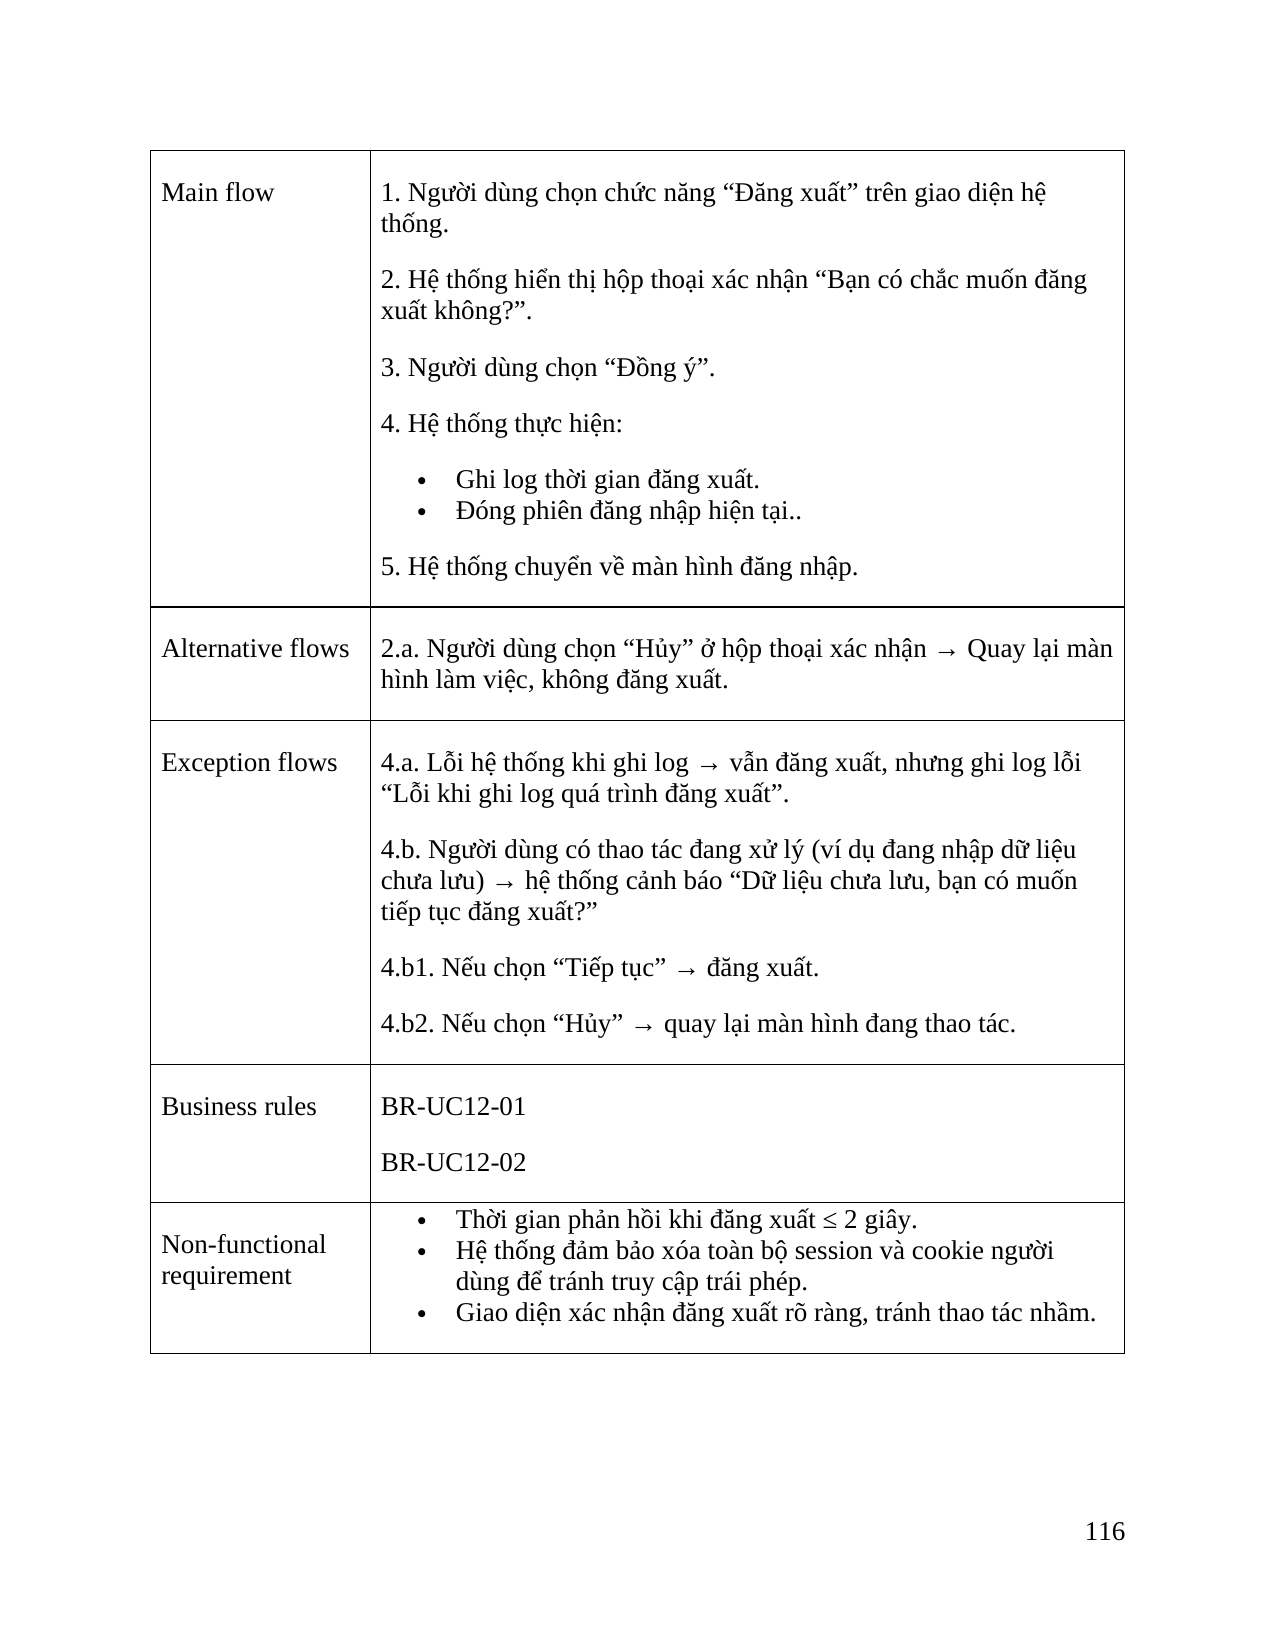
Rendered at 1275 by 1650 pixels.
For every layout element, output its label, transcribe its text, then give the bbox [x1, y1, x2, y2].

table_cell 1. Người dùng chọn chức năng “Đăng xuất” trên giao diện hệ thống. 2. Hệ thống hiển thị hộp thoại xác nhận “Bạn có chắc muốn đăng xuất không?”. 3. Người dùng chọn “Đồng ý”. 4. Hệ thống thực hiện: Ghi log thời gian đăng xuất. Đóng phiên đăng nhập hiện tại.. 5. Hệ thống chuyển về màn hình đăng nhập. [371, 151, 1124, 606]
table_cell Alternative flows [151, 608, 370, 720]
table_cell Non-functional requirement [151, 1203, 370, 1353]
table_cell 4.a. Lỗi hệ thống khi ghi log → vẫn đăng xuất, nhưng ghi log lỗi “Lỗi khi ghi log quá trình đăng xuất”. 4.b. Người dùng có thao tác đang xử lý (ví dụ đang nhập dữ liệu chưa lưu) → hệ thống cảnh báo “Dữ liệu chưa lưu, bạn có muốn tiếp tục đăng xuất?” 4.b1. Nếu chọn “Tiếp tục” → đăng xuất. 4.b2. Nếu chọn “Hủy” → quay lại màn hình đang thao tác. [371, 721, 1124, 1064]
table_cell Main flow [151, 151, 370, 606]
table_cell Exception flows [151, 721, 370, 1064]
table_cell Business rules [151, 1065, 370, 1202]
table_cell Thời gian phản hồi khi đăng xuất ≤ 2 giây. Hệ thống đảm bảo xóa toàn bộ session và cookie người dùng để tránh truy cập trái phép. Giao diện xác nhận đăng xuất rõ ràng, tránh thao tác nhầm. [371, 1203, 1124, 1353]
table_cell 2.a. Người dùng chọn “Hủy” ở hộp thoại xác nhận → Quay lại màn hình làm việc, không đăng xuất. [371, 608, 1124, 720]
table_cell BR-UC12-01 BR-UC12-02 [371, 1065, 1124, 1202]
